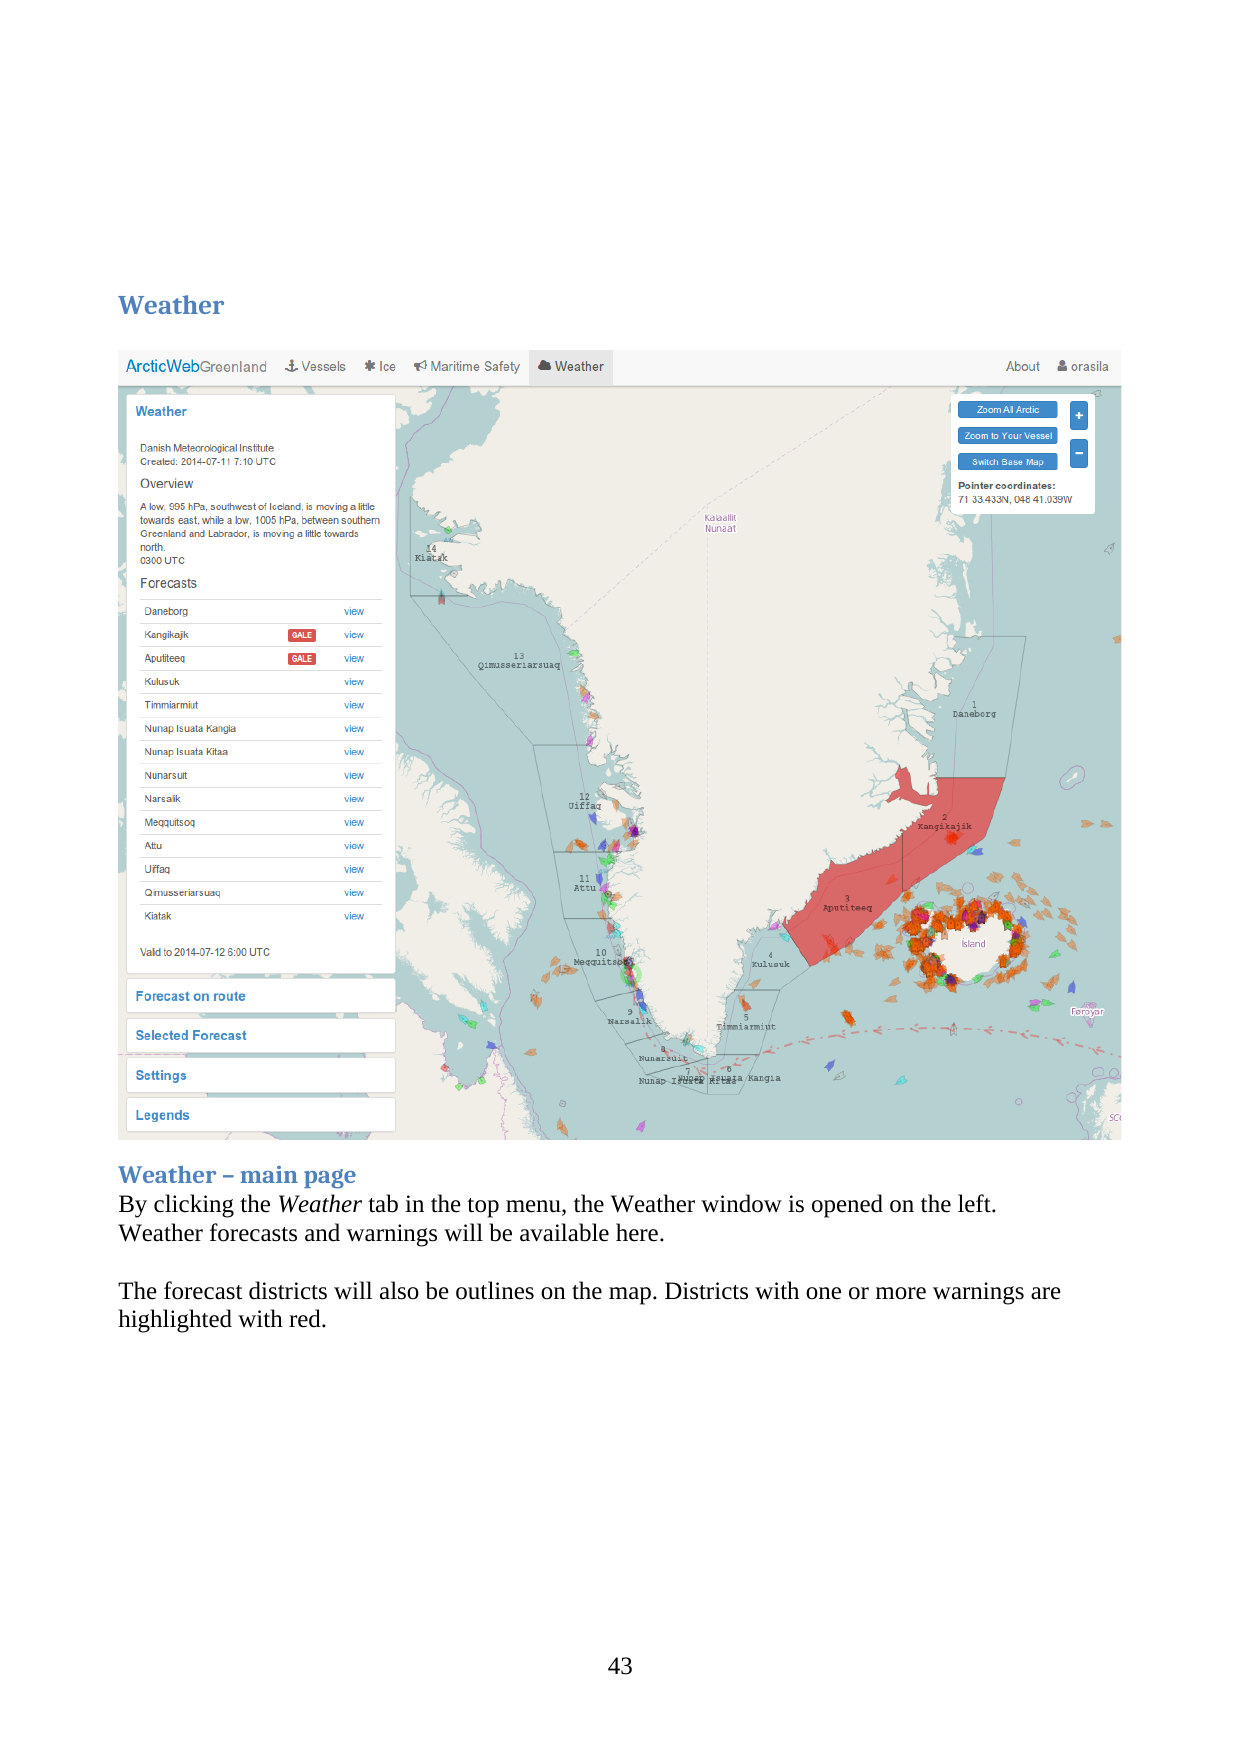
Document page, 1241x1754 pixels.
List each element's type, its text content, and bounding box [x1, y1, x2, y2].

subtitle Weather [118, 290, 1122, 322]
picture [118, 350, 1122, 1140]
subtitle Weather – main page [118, 1161, 1122, 1189]
text The forecast districts will also be outlines on the map. Districts with one or more warnings are highlighted with red. [118, 1276, 1122, 1333]
text Weather forecasts and warnings will be available here. [118, 1218, 1122, 1247]
text By clicking the Weather tab in the top menu, the Weather window is opened on the left. [118, 1189, 1122, 1218]
